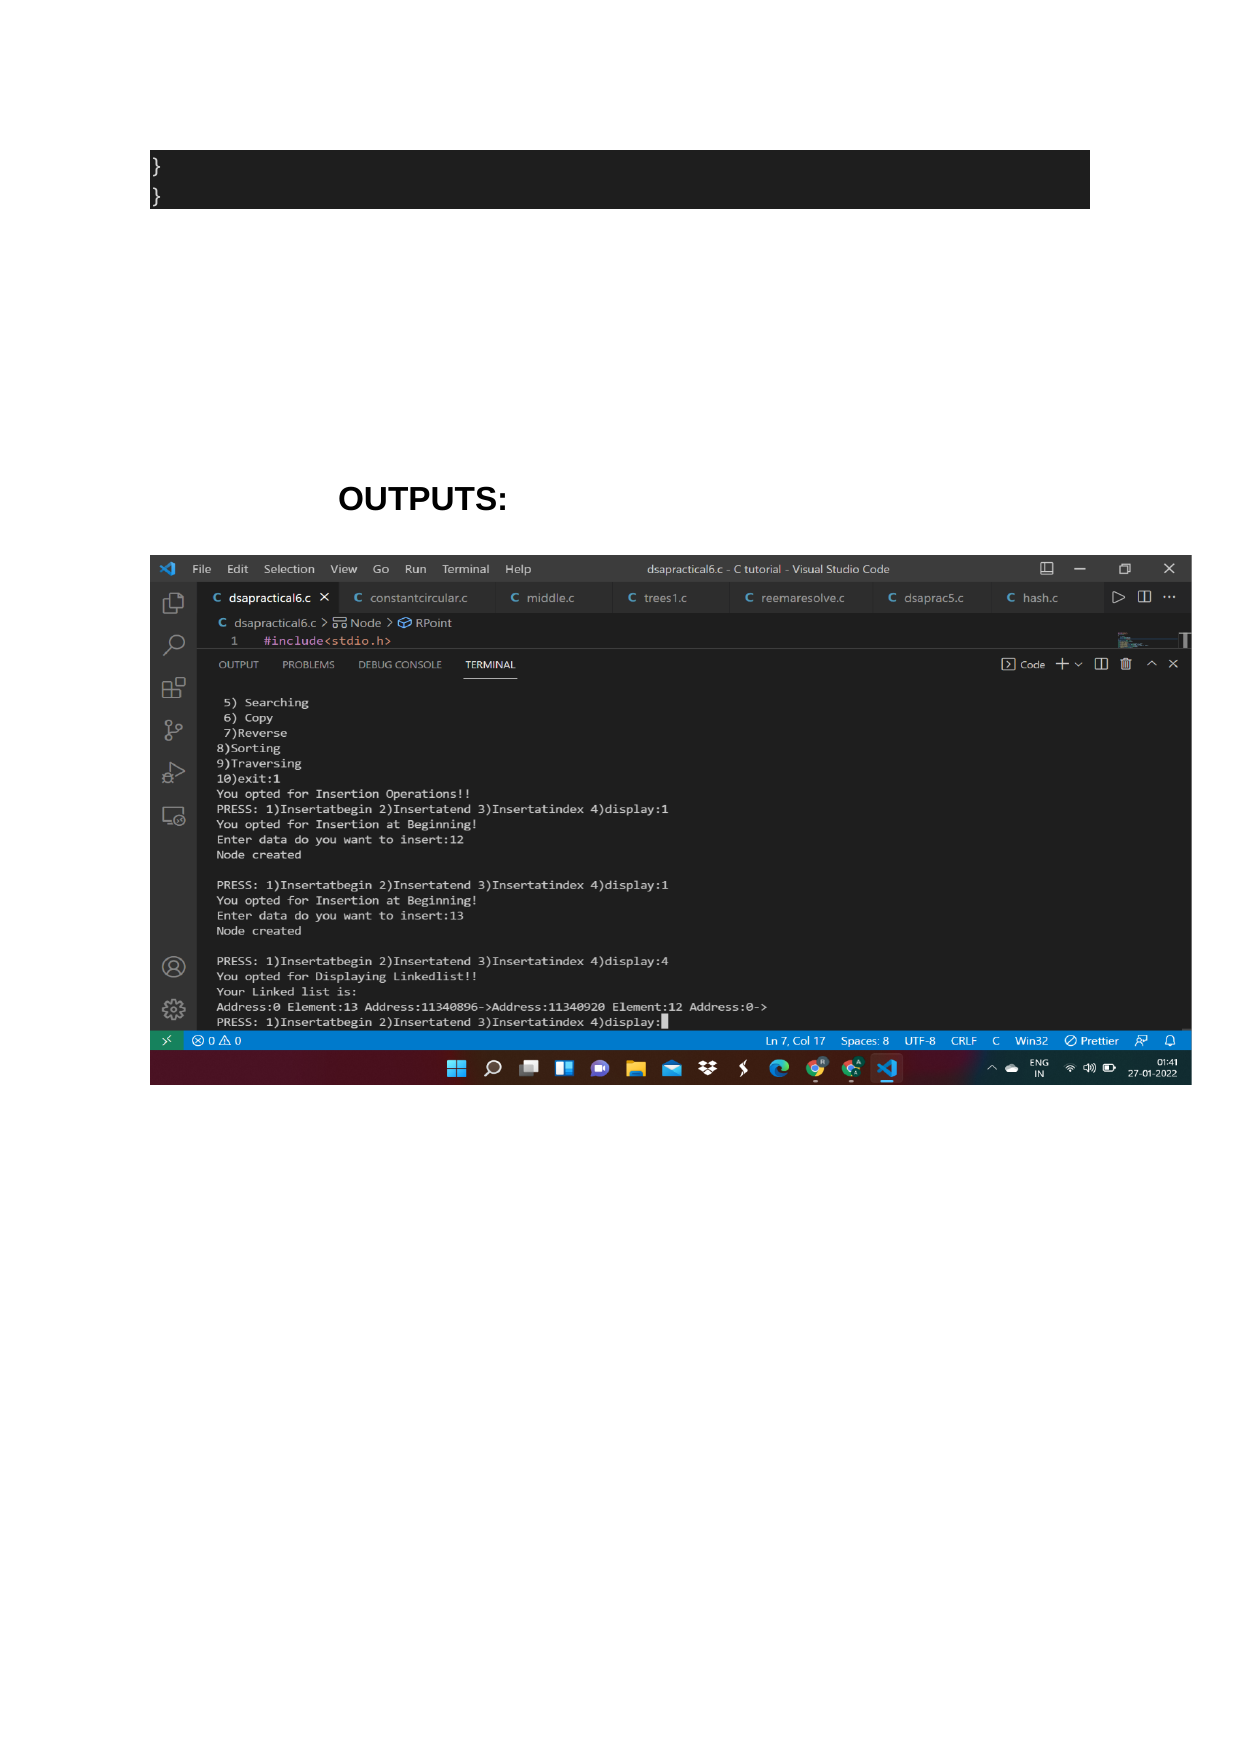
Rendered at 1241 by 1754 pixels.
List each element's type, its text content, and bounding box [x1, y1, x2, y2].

text OUTPUTS: [338, 479, 1090, 517]
text } [150, 180, 1090, 209]
text } [150, 150, 1090, 180]
picture [150, 555, 1192, 1085]
